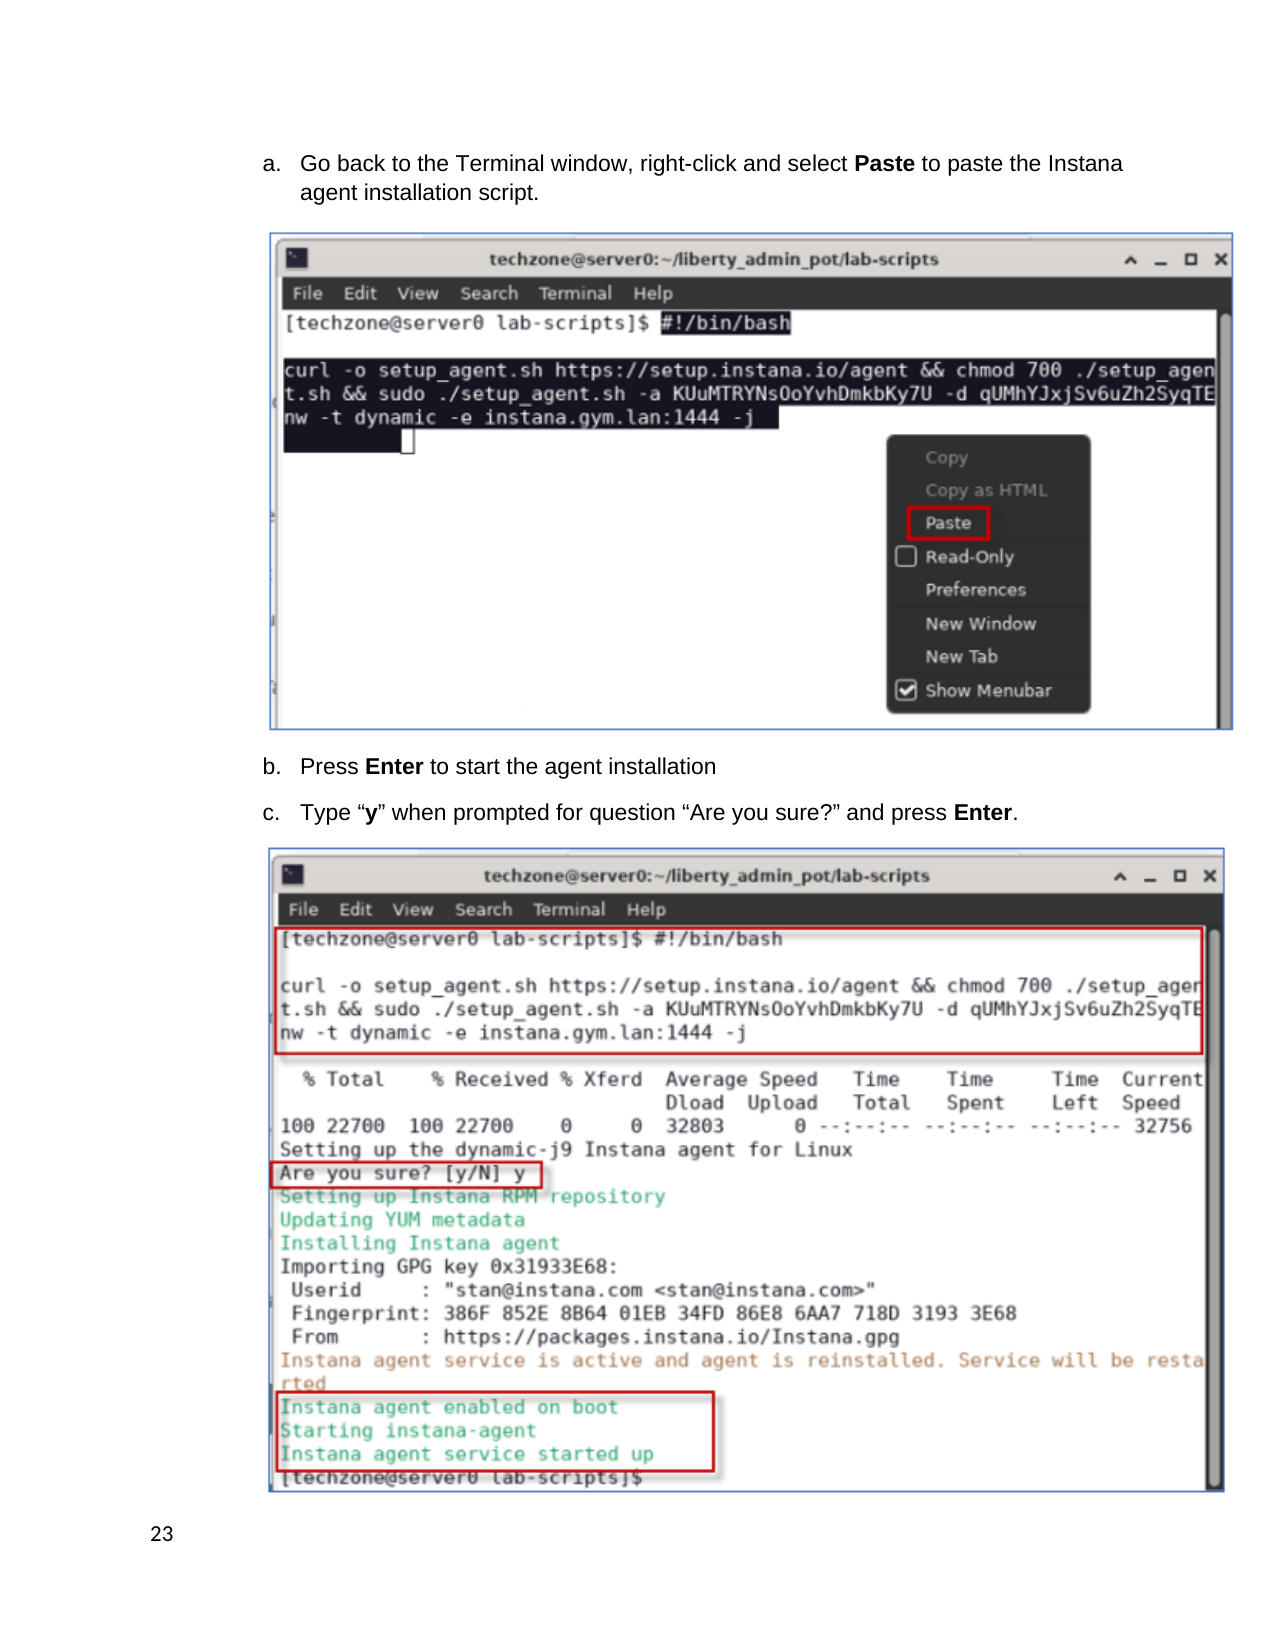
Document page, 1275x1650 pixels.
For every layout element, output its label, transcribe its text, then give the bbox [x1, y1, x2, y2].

list Go back to the Terminal window, right-click and select Paste to paste the Instana agent installation script. [262, 150, 1125, 207]
picture [262, 843, 1230, 1496]
list Type “y” when prompted for question “Are you sure?” and press Enter. [262, 798, 1125, 825]
list Press Enter to start the agent installation [262, 753, 1125, 780]
picture [262, 225, 1238, 735]
